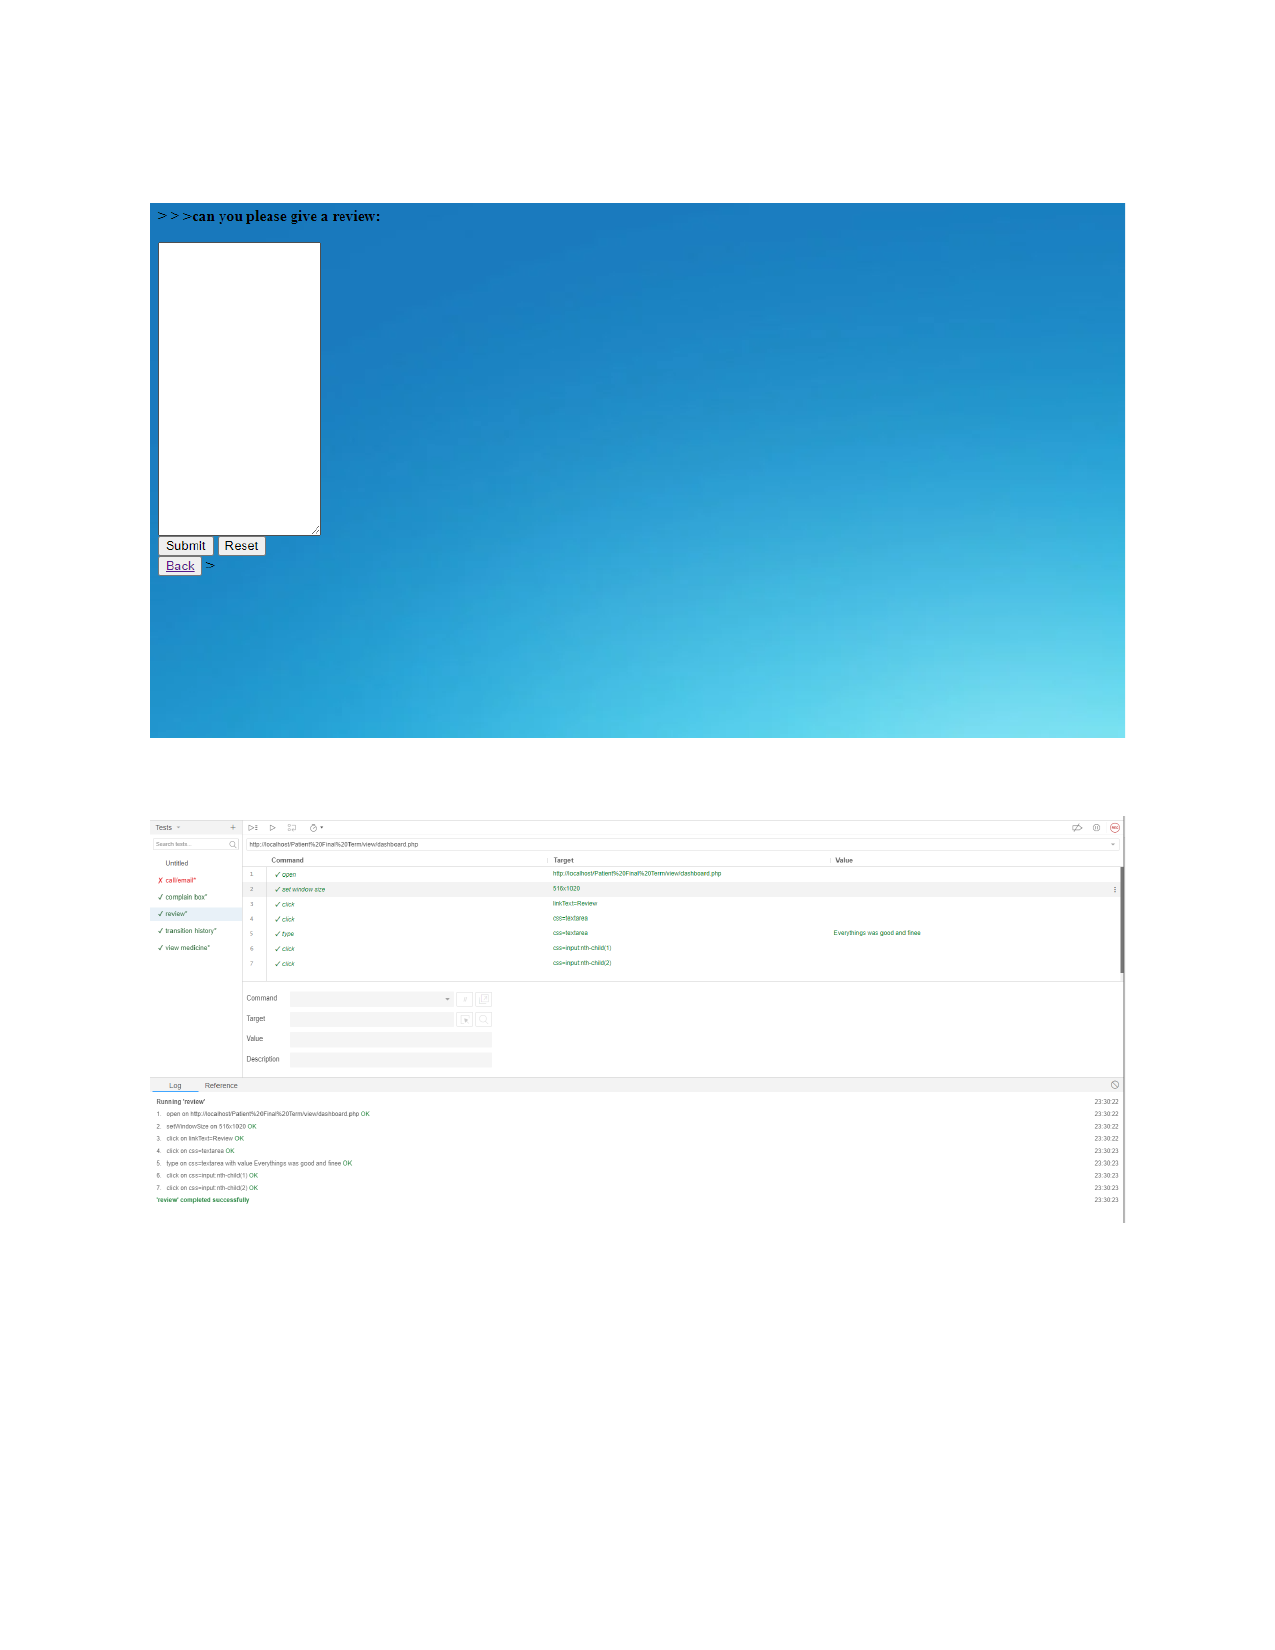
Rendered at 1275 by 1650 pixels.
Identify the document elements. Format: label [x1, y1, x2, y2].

picture [150, 816, 1125, 1223]
picture [150, 203, 1125, 738]
